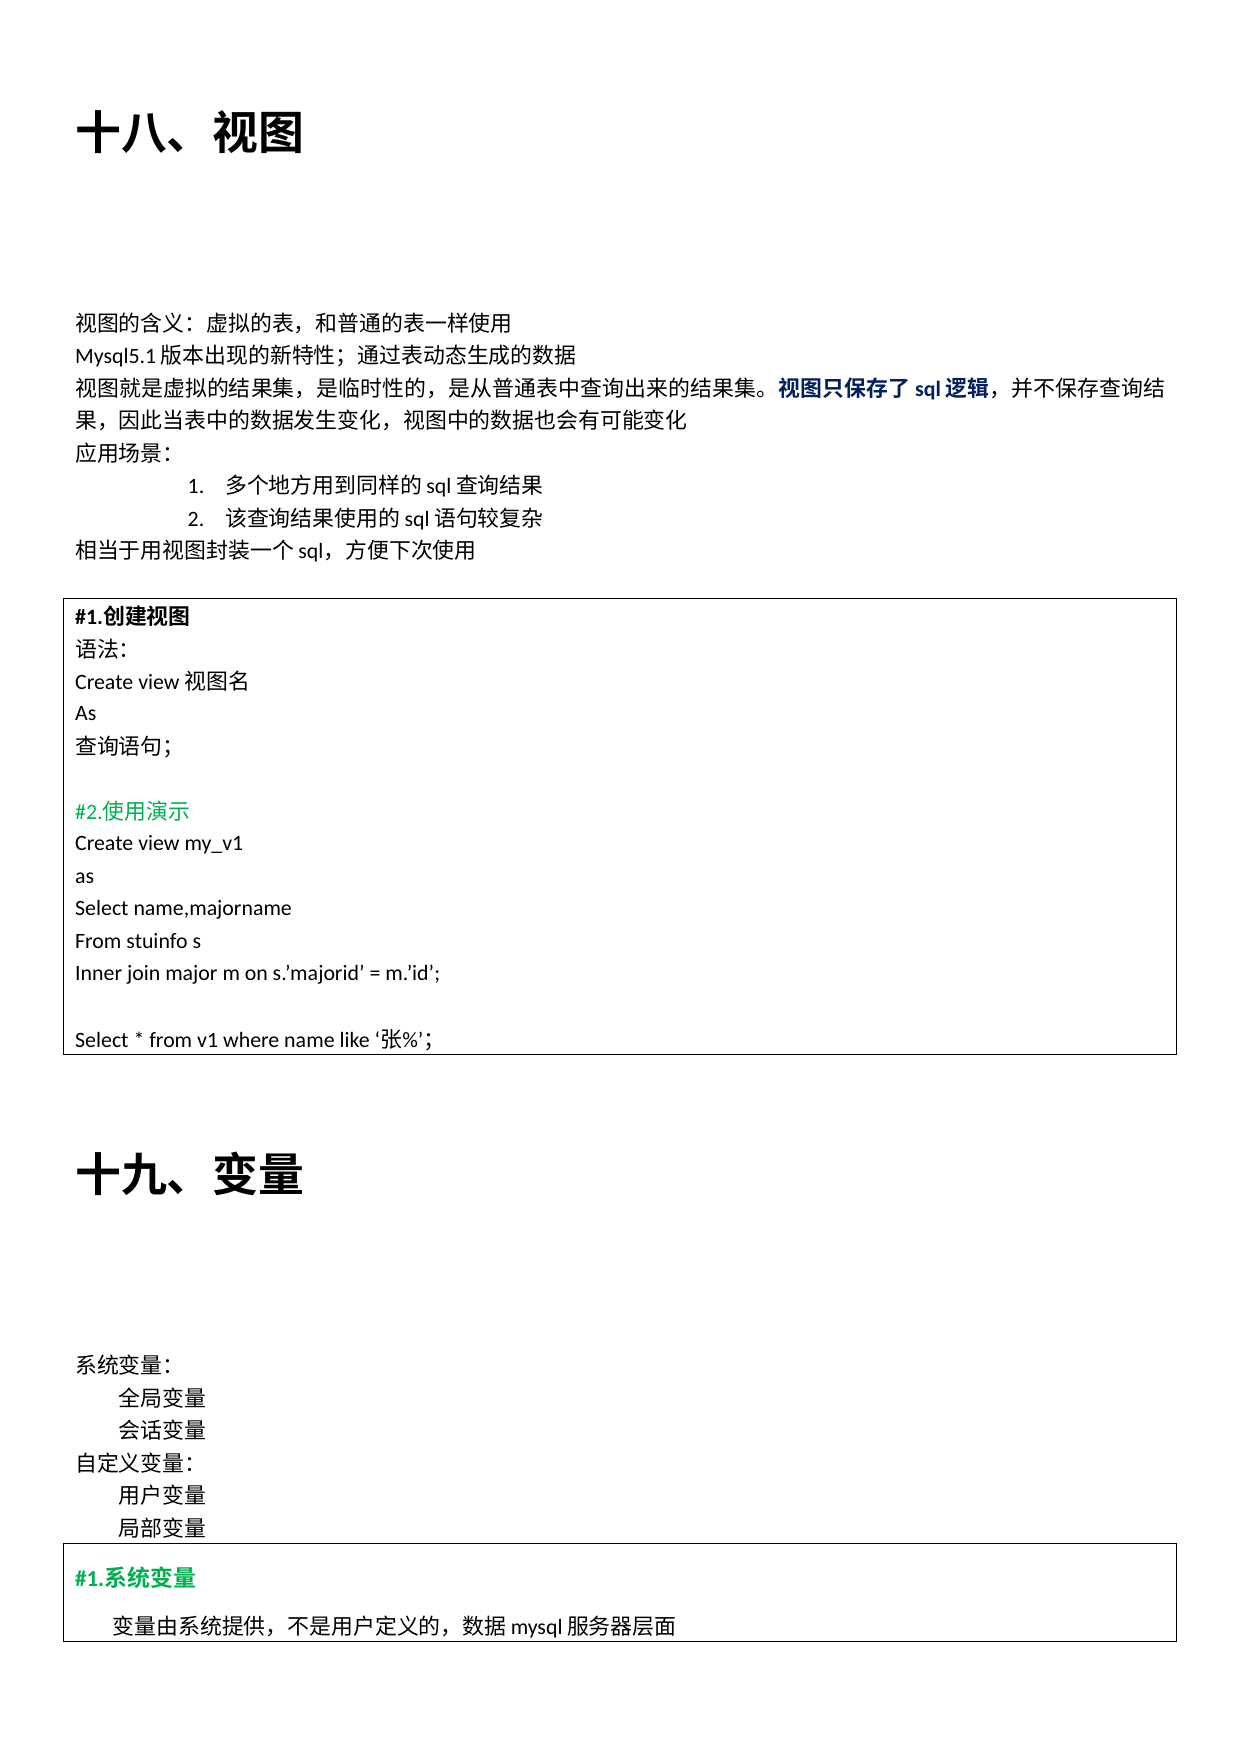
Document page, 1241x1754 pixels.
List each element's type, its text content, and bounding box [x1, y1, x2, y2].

text 全局变量 [75, 1380, 1165, 1413]
text 用户变量 [75, 1478, 1165, 1510]
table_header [64, 1544, 1176, 1641]
table_header #1.创建视图 语法： Create view 视图名 As 查询语句； #2.使用演示 Create view my_v1 as Select name,majorname From stuinfo s Inner join major m on s.’majorid’ = m.’id’; Select * from v1 where name like ‘张%’； [64, 599, 1176, 1054]
text 视图的含义：虚拟的表，和普通的表一样使用 [75, 305, 1165, 338]
text 局部变量 [75, 1510, 1165, 1543]
text 相当于用视图封装一个sql，方便下次使用 [75, 533, 1165, 565]
subtitle 十八、视图 [75, 81, 1165, 178]
text 系统变量： [75, 1348, 1165, 1380]
text Mysql5.1版本出现的新特性；通过表动态生成的数据 [75, 338, 1165, 370]
list 该查询结果使用的sql语句较复杂 [187, 500, 1165, 533]
text 应用场景： [75, 435, 1165, 468]
text 会话变量 [75, 1413, 1165, 1445]
text 自定义变量： [75, 1445, 1165, 1478]
text 视图就是虚拟的结果集，是临时性的，是从普通表中查询出来的结果集。视图只保存了sql逻辑，并不保存查询结果，因此当表中的数据发生变化，视图中的数据也会有可能变化 [75, 370, 1165, 435]
subtitle 十九、变量 [75, 1123, 1165, 1220]
list 多个地方用到同样的sql查询结果 [187, 468, 1165, 500]
